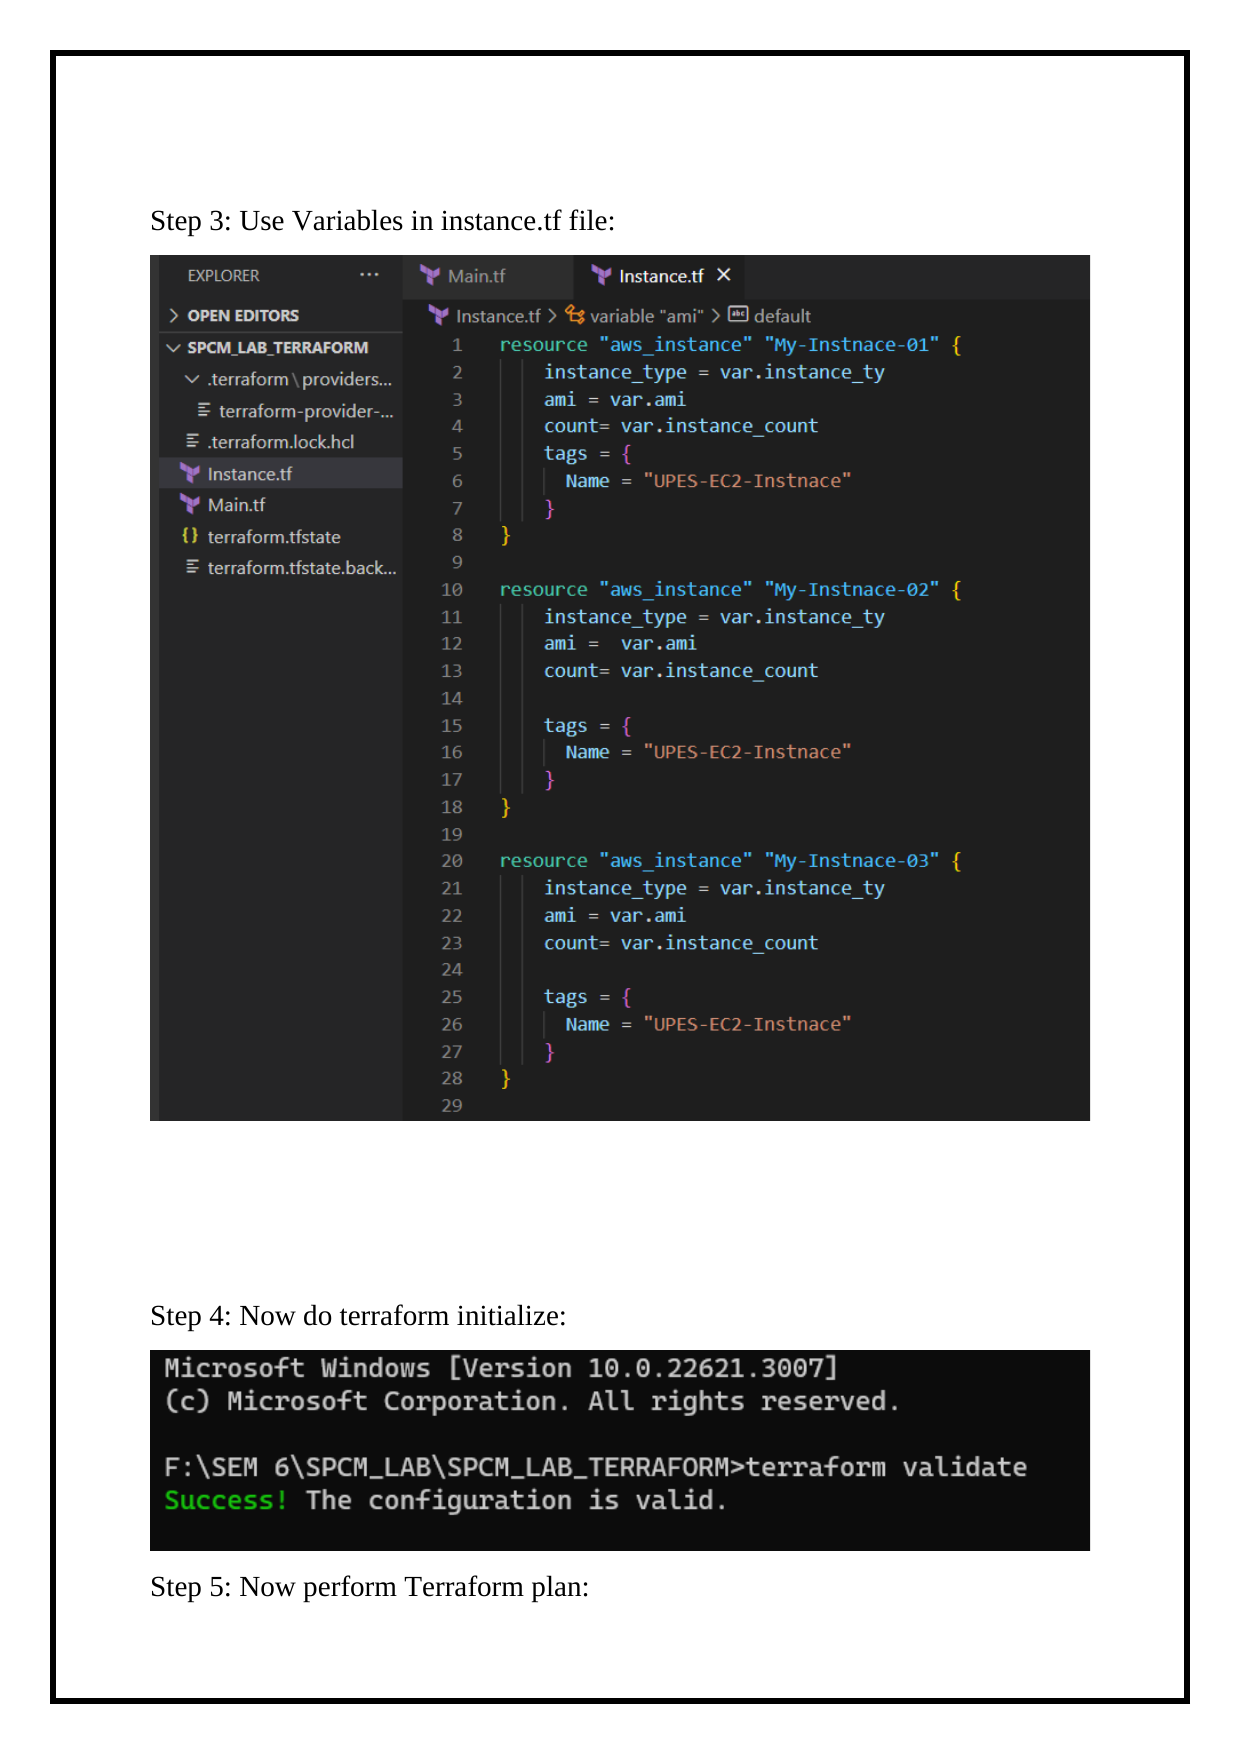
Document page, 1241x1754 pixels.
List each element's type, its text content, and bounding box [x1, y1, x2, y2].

text Step 5: Now perform Terraform plan: [150, 1569, 1090, 1603]
picture [150, 255, 1091, 1121]
text Step 3: Use Variables in instance.tf file: [150, 203, 1090, 236]
picture [150, 1350, 1091, 1551]
text Step 4: Now do terraform initialize: [150, 1298, 1090, 1331]
